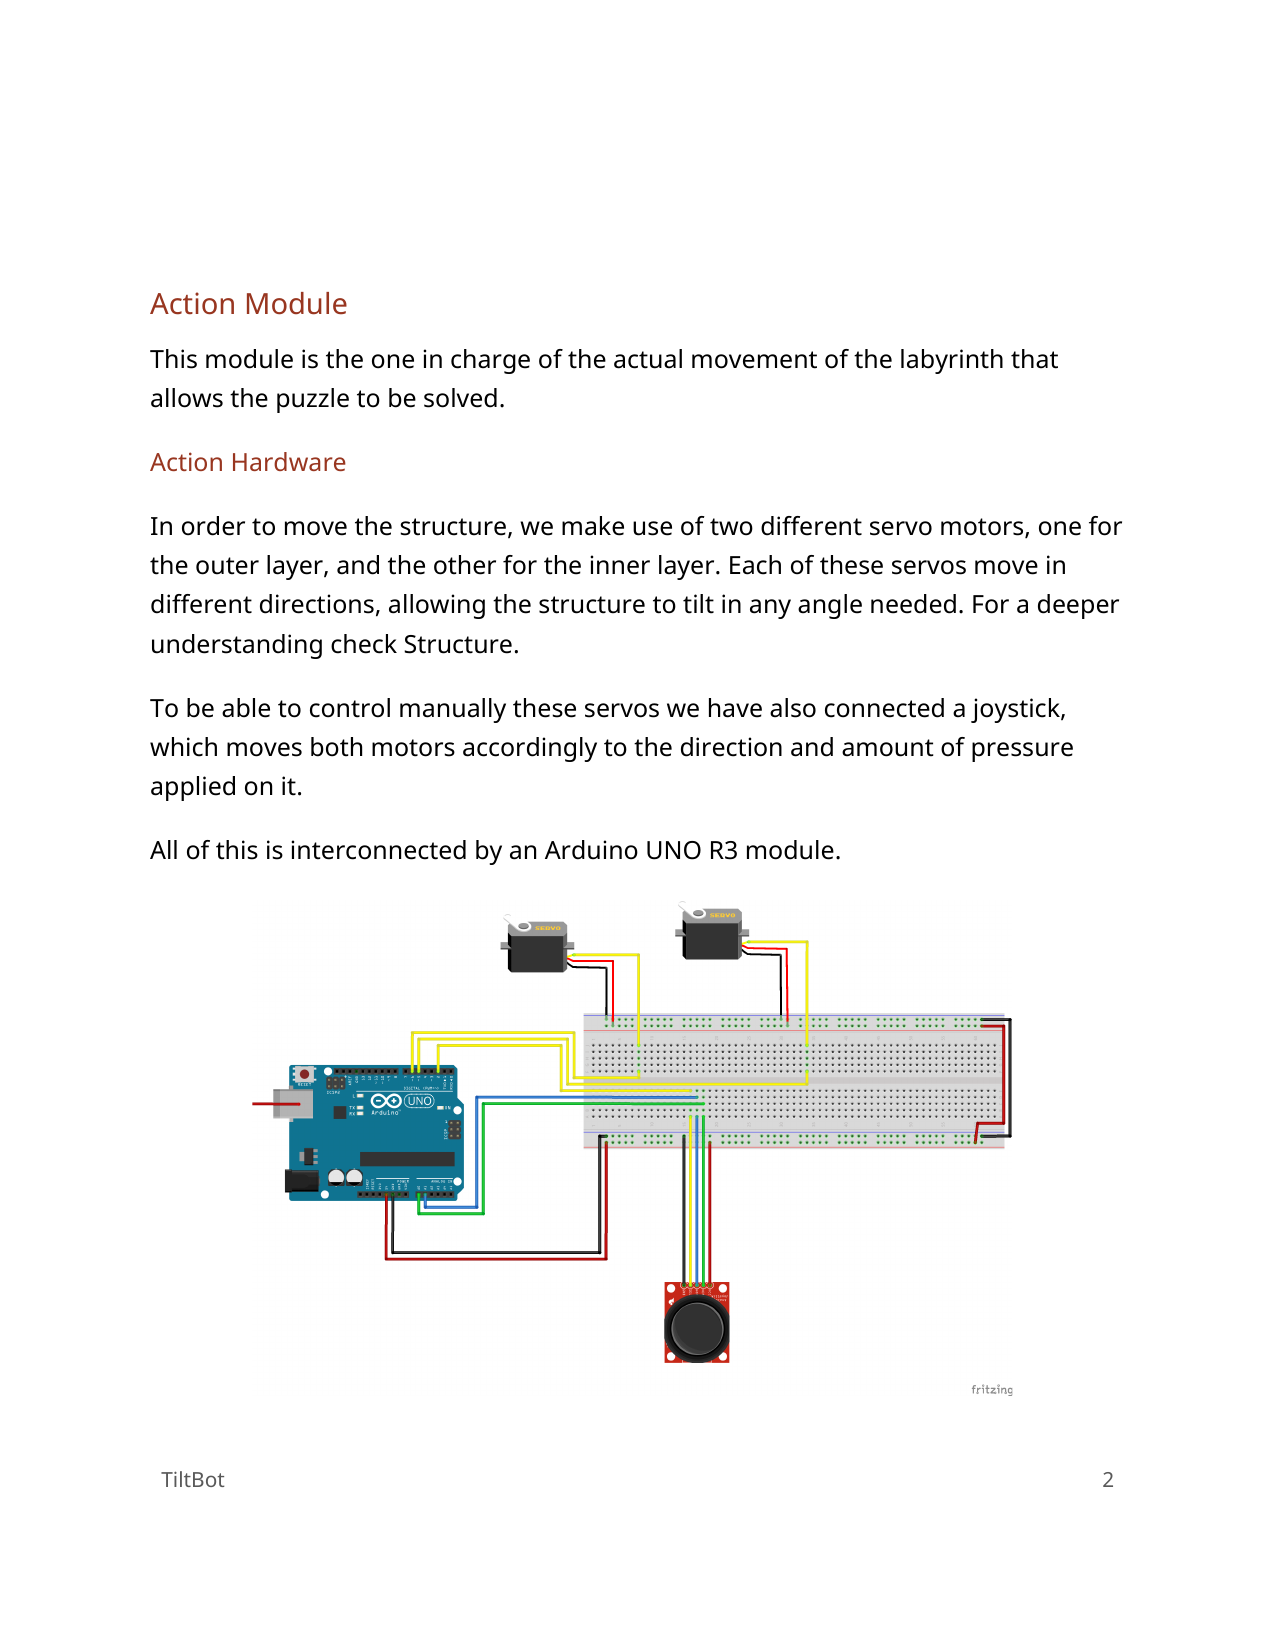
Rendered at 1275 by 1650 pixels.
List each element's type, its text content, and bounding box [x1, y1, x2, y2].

picture [252, 900, 1013, 1396]
subtitle Action Module [150, 283, 1125, 323]
text This module is the one in charge of the actual movement of the labyrinth that allows the puzzle to be solved. [150, 341, 1125, 414]
text In order to move the structure, we make use of two different servo motors, one for the outer layer, and the other for the inner layer. Each of these servos move in different directions, allowing the structure to tilt in any angle needed. For a deeper understanding check Structure. [150, 509, 1125, 660]
text To be able to control manually these servos we have also connected a joystick, which moves both motors accordingly to the direction and amount of pressure applied on it. [150, 691, 1125, 803]
text Action Hardware [150, 445, 1125, 479]
text All of this is interconnected by an Arduino UNO R3 module. [150, 833, 1125, 867]
